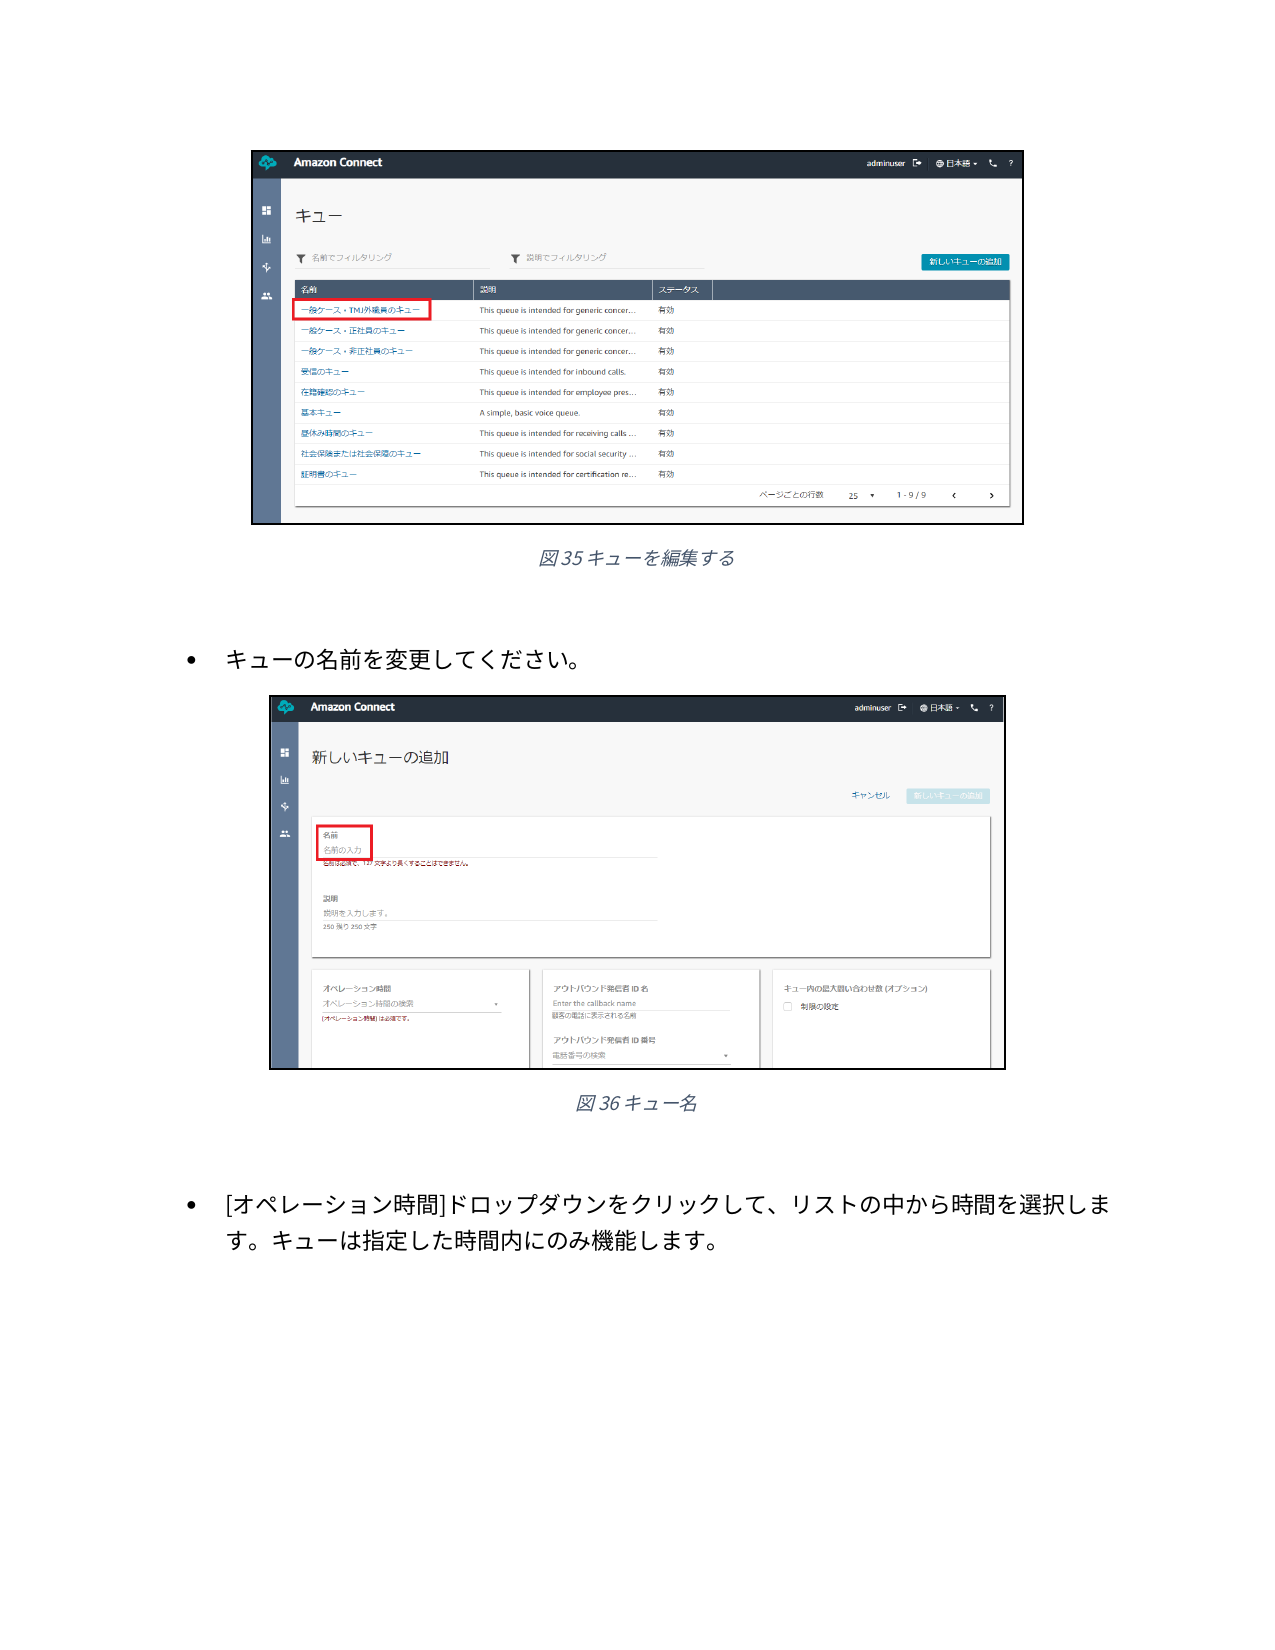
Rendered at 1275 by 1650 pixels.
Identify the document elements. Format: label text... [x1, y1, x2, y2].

picture [253, 152, 1022, 523]
text 図36キュー名 [150, 1089, 1125, 1116]
picture [271, 697, 1004, 1068]
text 図35キューを編集する [150, 544, 1125, 571]
list [オペレーション時間]ドロップダウンをクリックして、リストの中から時間を選択します。キューは指定した時間内にのみ機能します。 [187, 1187, 1125, 1256]
list キューの名前を変更してください。 [187, 642, 1125, 676]
